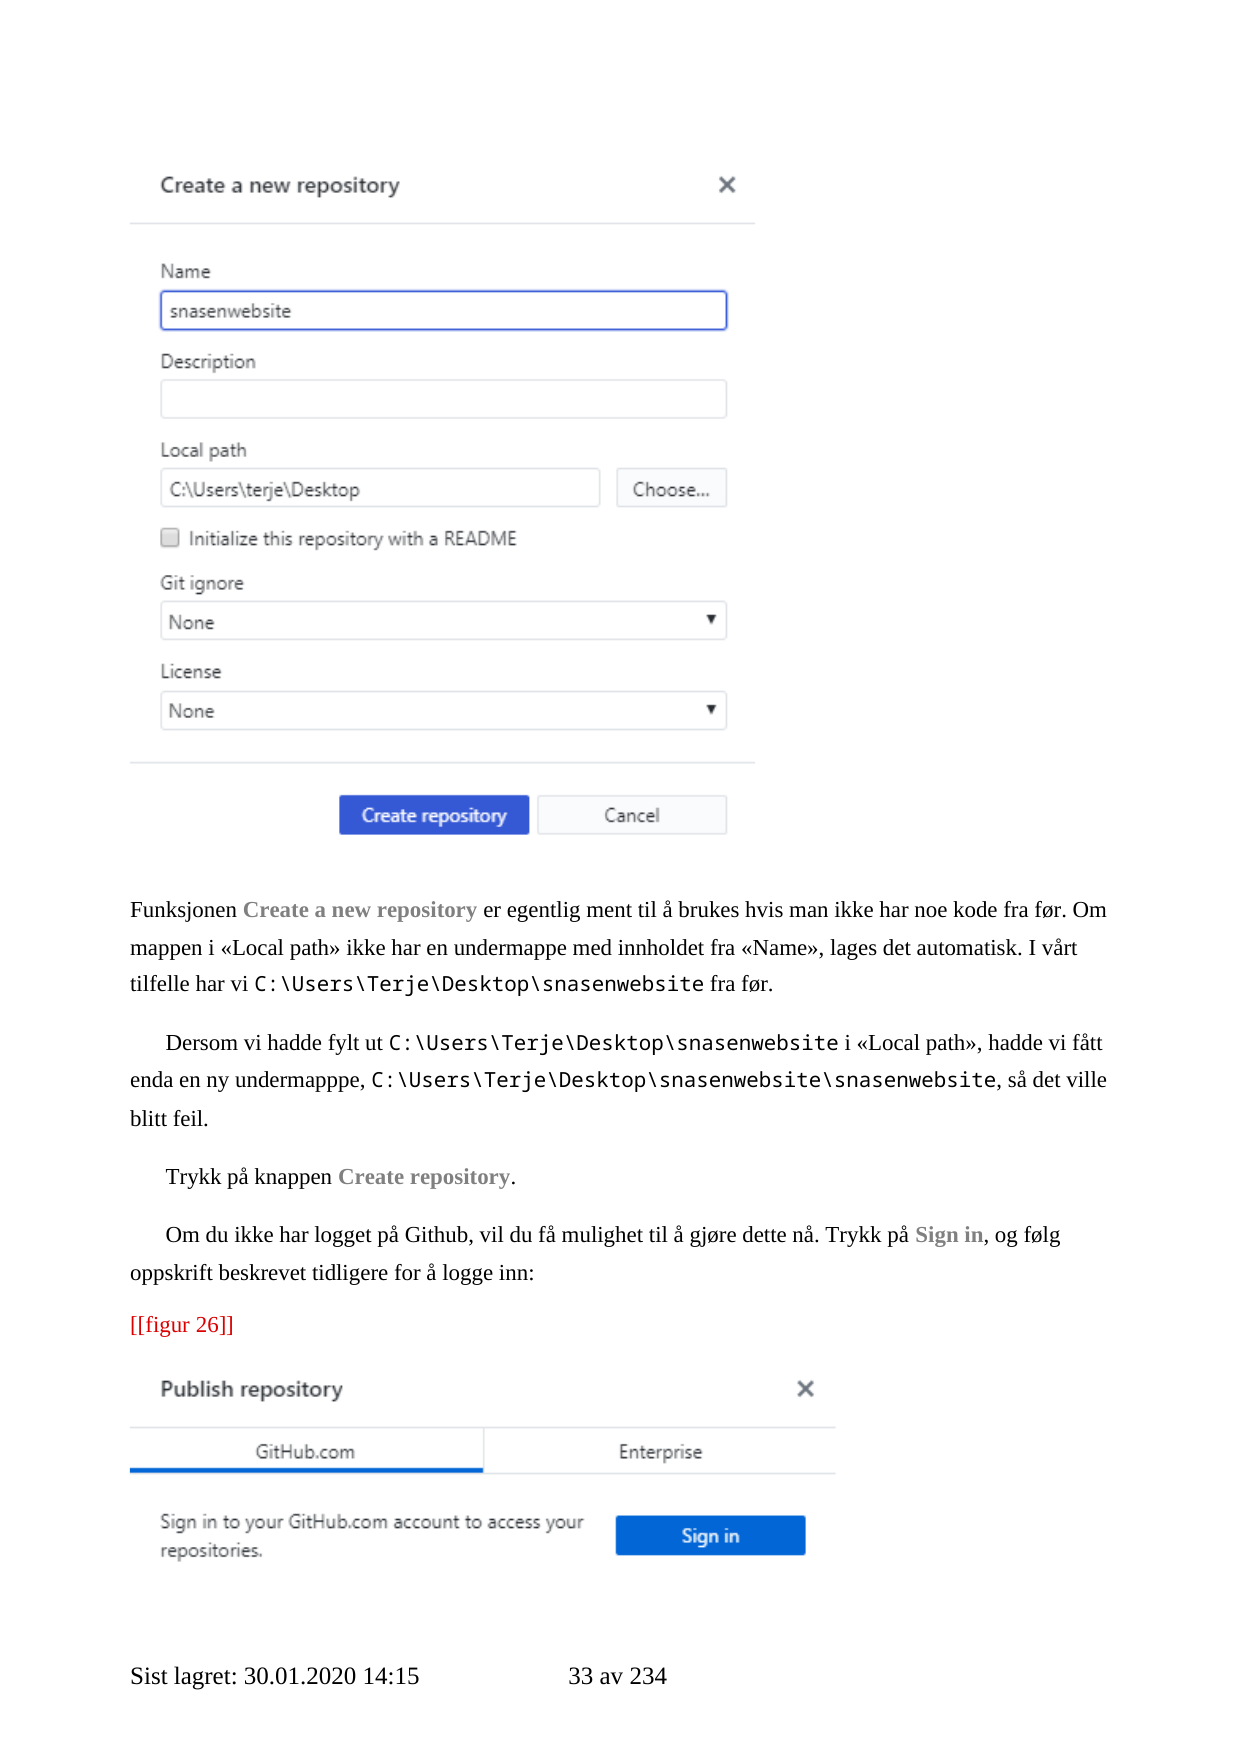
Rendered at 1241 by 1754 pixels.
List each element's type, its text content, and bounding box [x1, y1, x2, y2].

text Dersom vi hadde fylt ut C:\Users\Terje\Desktop\snasenwebsite i «Local path», hadde vi fått enda en ny undermapppe, C:\Users\Terje\Desktop\snasenwebsite\snasenwebsite, så det ville blitt feil. [130, 1019, 1110, 1131]
text Funksjonen Create a new repository er egentlig ment til å brukes hvis man ikke har noe kode fra før. Om mappen i «Local path» ikke har en undermappe med innholdet fra «Name», lages det automatisk. I vårt tilfelle har vi C:\Users\Terje\Desktop\snasenwebsite fra før. [130, 885, 1110, 998]
picture [129, 147, 756, 865]
text Trykk på knappen Create repository. [130, 1152, 1110, 1189]
text Om du ikke har logget på Github, vil du få mulighet til å gjøre dette nå. Trykk på Sign in, og følg oppskrift beskrevet tidligere for å logge inn: [130, 1210, 1110, 1285]
picture [129, 1362, 836, 1592]
text [[figur 26]] [130, 1306, 1110, 1337]
